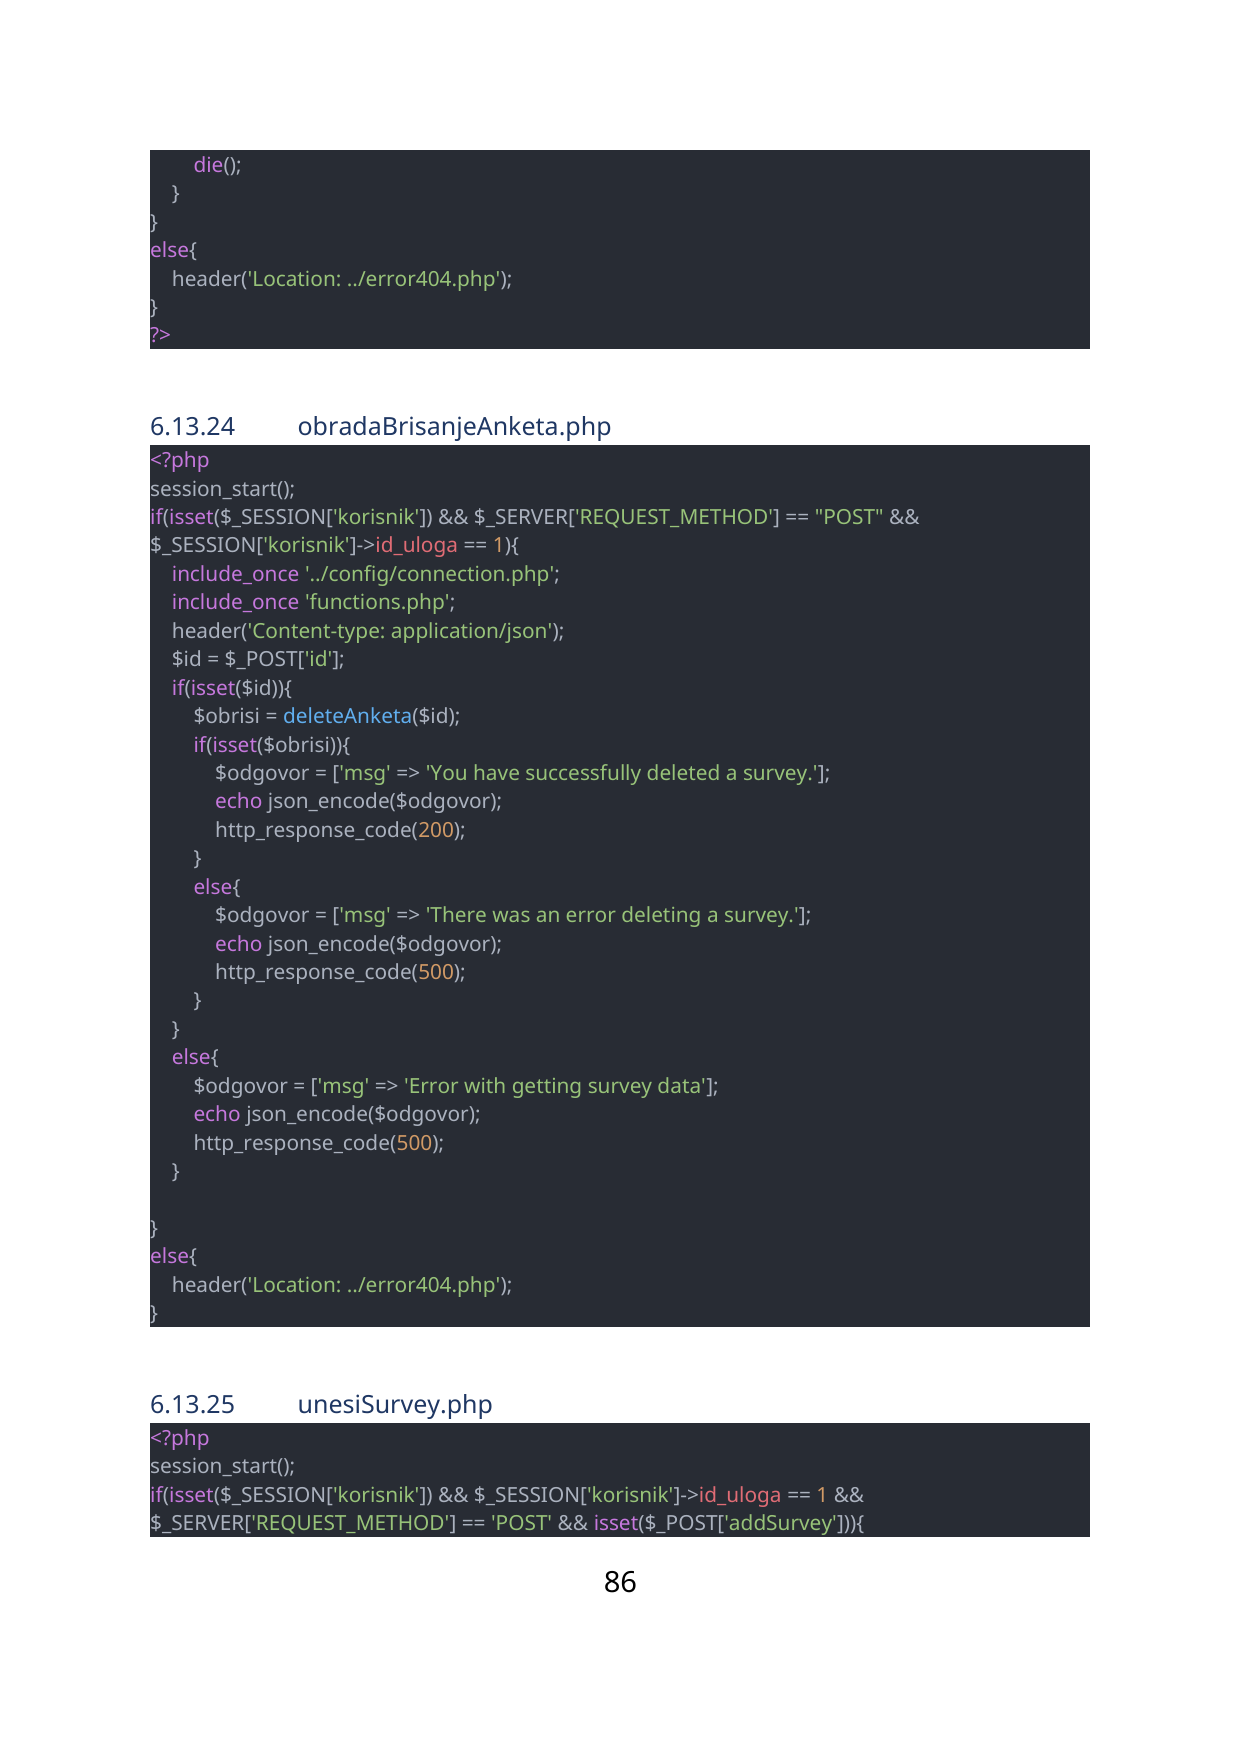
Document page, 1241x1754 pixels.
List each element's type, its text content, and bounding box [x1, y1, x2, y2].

subtitle unesiSurvey.php [150, 1386, 1090, 1420]
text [150, 1423, 1090, 1537]
subtitle obradaBrisanjeAnketa.php [150, 408, 1090, 443]
text <?php session_start(); if(isset($_SESSION['korisnik']) && $_SERVER['REQUEST_METHOD'] == "POST" && $_SESSION['korisnik']->id_uloga == 1){ include_once '../config/connection.php'; include_once 'functions.php'; header('Content-type: application/json'); $id = $_POST['id']; if(isset($id)){ $obrisi = deleteAnketa($id); if(isset($obrisi)){ $odgovor = ['msg' => 'You have successfully deleted a survey.']; echo json_encode($odgovor); http_response_code(200); } else{ $odgovor = ['msg' => 'There was an error deleting a survey.']; echo json_encode($odgovor); http_response_code(500); } } else{ $odgovor = ['msg' => 'Error with getting survey data']; echo json_encode($odgovor); http_response_code(500); } } else{ header('Location: ../error404.php'); } [150, 445, 1090, 1327]
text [150, 150, 1090, 349]
